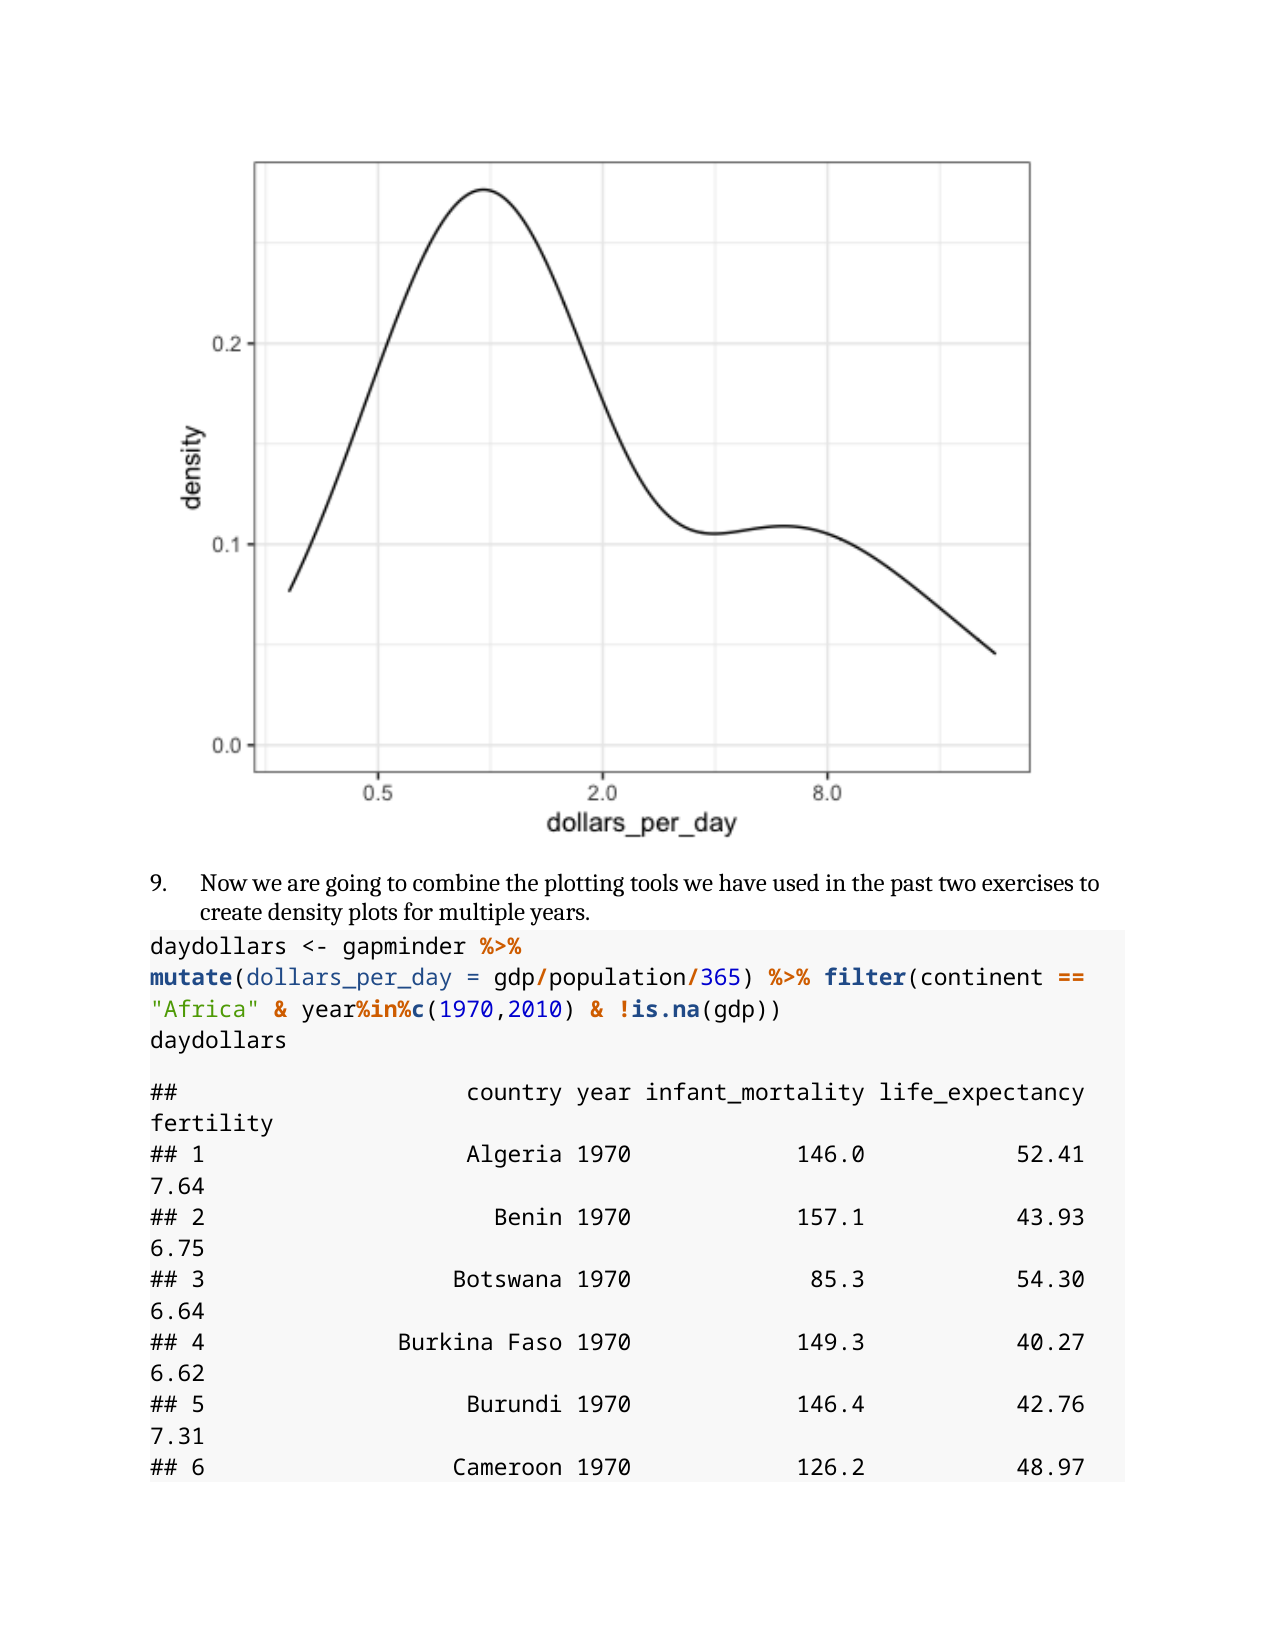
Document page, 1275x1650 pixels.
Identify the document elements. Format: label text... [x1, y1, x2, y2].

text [150, 1076, 1125, 1482]
text daydollars <- gapminder %>% mutate(dollars_per_day = gdp/population/365) %>% filter(continent == "Africa" & year%in%c(1970,2010) & !is.na(gdp)) daydollars [150, 930, 1125, 1055]
picture [168, 150, 1044, 850]
list Now we are going to combine the plotting tools we have used in the past two exercises to create density plots for multiple years. [150, 869, 1125, 926]
